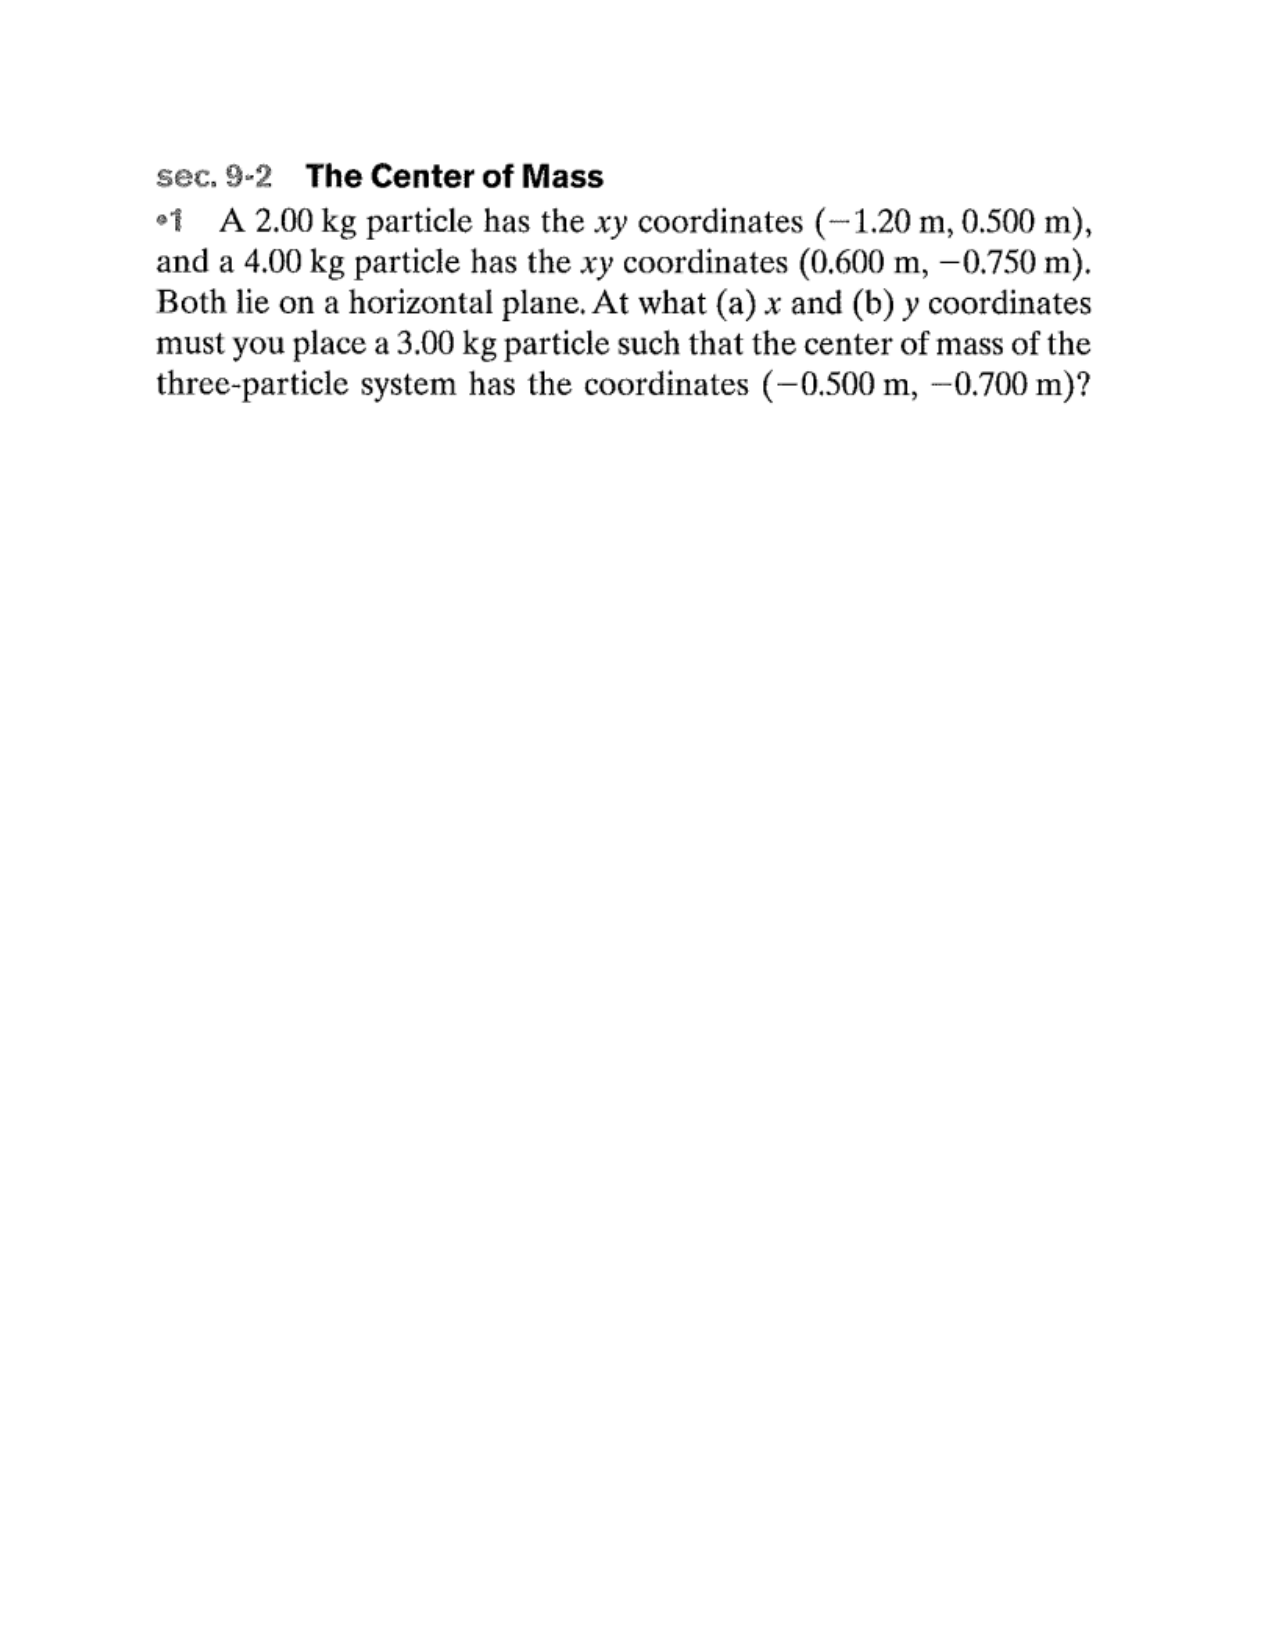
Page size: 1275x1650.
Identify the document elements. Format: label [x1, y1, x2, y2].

picture [135, 150, 1103, 425]
